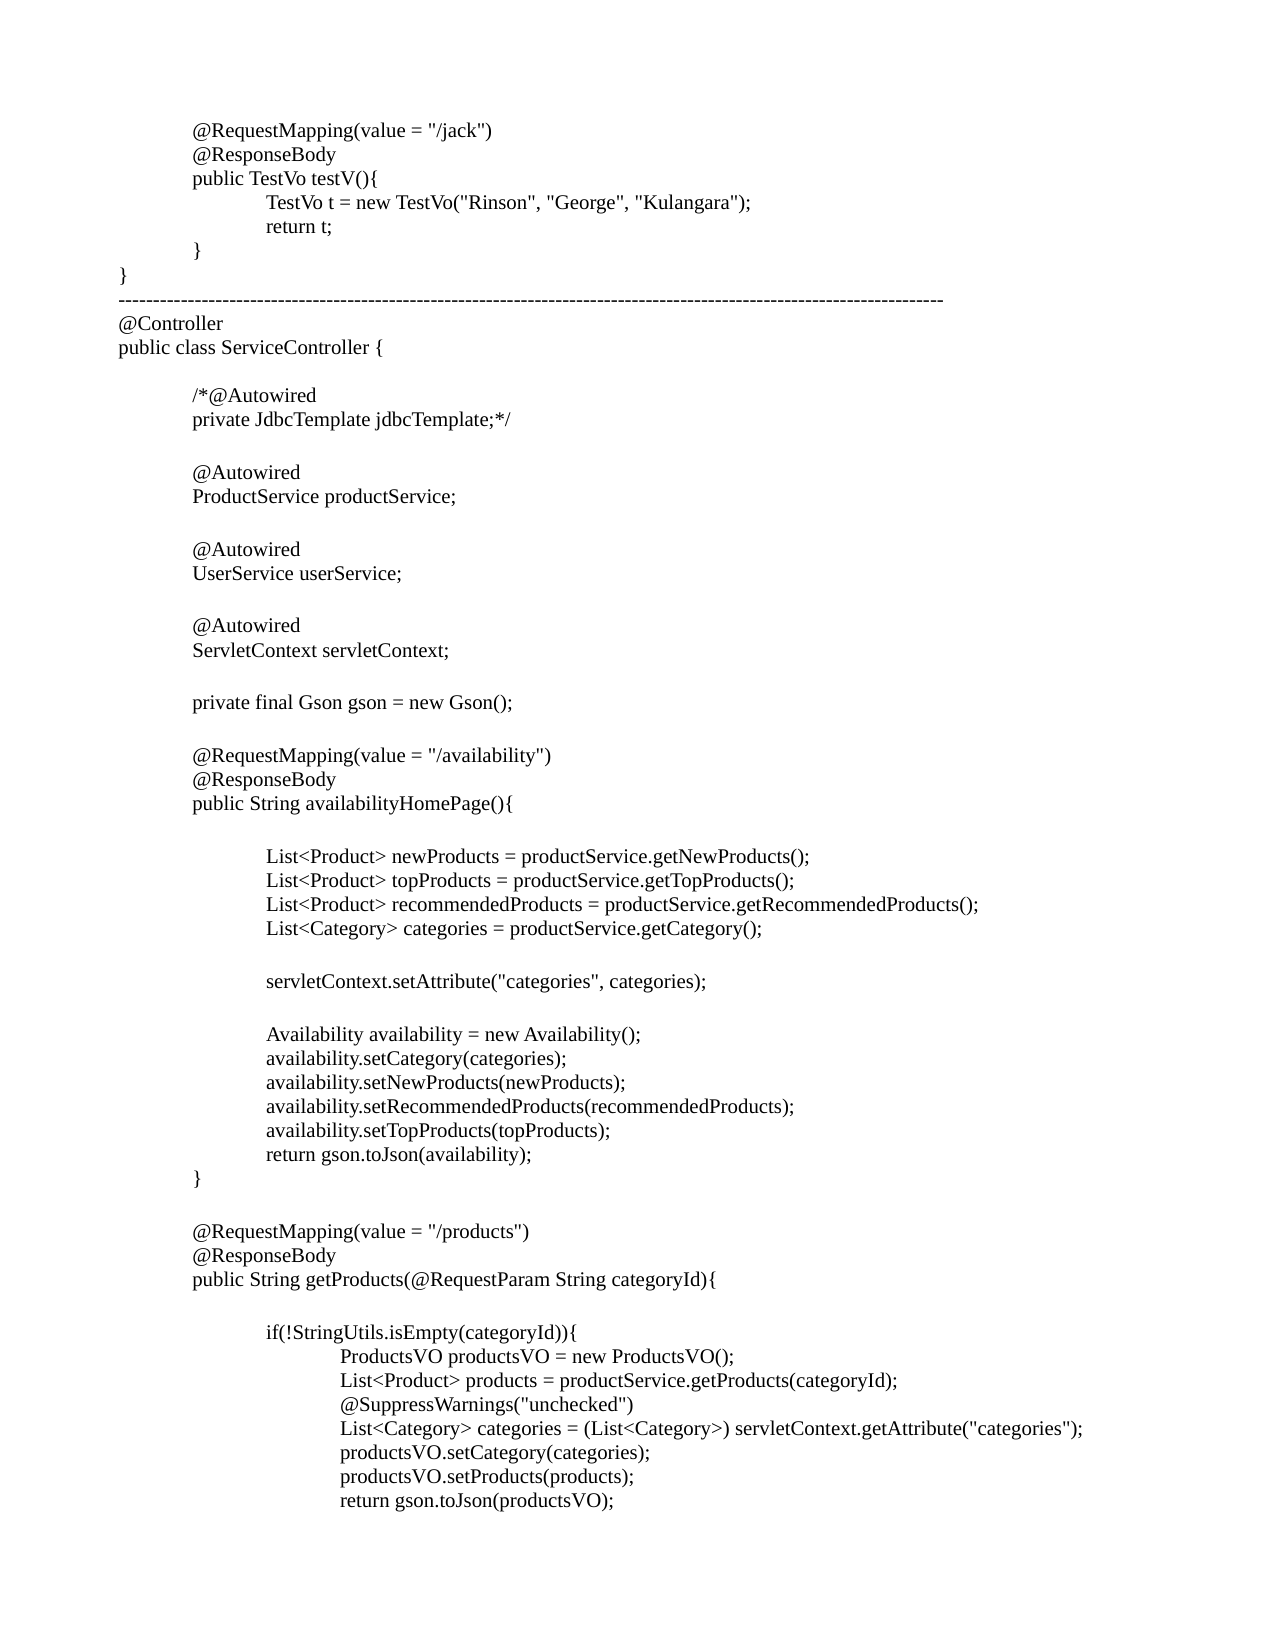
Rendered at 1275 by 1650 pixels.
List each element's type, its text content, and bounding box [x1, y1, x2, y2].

text @ResponseBody [118, 142, 1157, 166]
text } [118, 238, 1157, 262]
text public String availabilityHomePage(){ [118, 791, 1157, 815]
text UserService userService; [118, 561, 1157, 585]
text @SuppressWarnings("unchecked") [118, 1392, 1157, 1416]
text @Autowired [118, 537, 1157, 561]
text public TestVo testV(){ [118, 166, 1157, 190]
text TestVo t = new TestVo("Rinson", "George", "Kulangara"); [118, 190, 1157, 214]
text ProductService productService; [118, 484, 1157, 508]
text @ResponseBody [118, 1243, 1157, 1267]
text List<Product> newProducts = productService.getNewProducts(); [118, 844, 1157, 868]
text return gson.toJson(productsVO); [118, 1488, 1157, 1512]
text @RequestMapping(value = "/products") [118, 1219, 1157, 1243]
text Availability availability = new Availability(); [118, 1022, 1157, 1046]
text List<Category> categories = productService.getCategory(); [118, 916, 1157, 940]
text return gson.toJson(availability); [118, 1142, 1157, 1166]
text return t; [118, 214, 1157, 238]
text availability.setCategory(categories); [118, 1046, 1157, 1070]
text @ResponseBody [118, 767, 1157, 791]
text private final Gson gson = new Gson(); [118, 690, 1157, 714]
text ServletContext servletContext; [118, 637, 1157, 662]
text public class ServiceController { [118, 335, 1157, 359]
text productsVO.setCategory(categories); [118, 1440, 1157, 1464]
text ProductsVO productsVO = new ProductsVO(); [118, 1344, 1157, 1368]
text /*@Autowired [118, 383, 1157, 407]
text productsVO.setProducts(products); [118, 1464, 1157, 1488]
text @RequestMapping(value = "/availability") [118, 743, 1157, 767]
text List<Category> categories = (List<Category>) servletContext.getAttribute("categories"); [118, 1416, 1157, 1440]
text } [118, 262, 1157, 287]
text List<Product> topProducts = productService.getTopProducts(); [118, 868, 1157, 892]
text List<Product> recommendedProducts = productService.getRecommendedProducts(); [118, 892, 1157, 916]
text public String getProducts(@RequestParam String categoryId){ [118, 1267, 1157, 1291]
text if(!StringUtils.isEmpty(categoryId)){ [118, 1320, 1157, 1344]
text availability.setTopProducts(topProducts); [118, 1118, 1157, 1142]
text List<Product> products = productService.getProducts(categoryId); [118, 1368, 1157, 1392]
text ----------------------------------------------------------------------------------------------------------------------- [118, 287, 1157, 311]
text availability.setRecommendedProducts(recommendedProducts); [118, 1094, 1157, 1118]
text @RequestMapping(value = "/jack") [118, 118, 1157, 142]
text @Autowired [118, 460, 1157, 484]
text @Autowired [118, 613, 1157, 637]
text @Controller [118, 311, 1157, 335]
text private JdbcTemplate jdbcTemplate;*/ [118, 407, 1157, 431]
text } [118, 1166, 1157, 1190]
text availability.setNewProducts(newProducts); [118, 1070, 1157, 1094]
text servletContext.setAttribute("categories", categories); [118, 969, 1157, 993]
